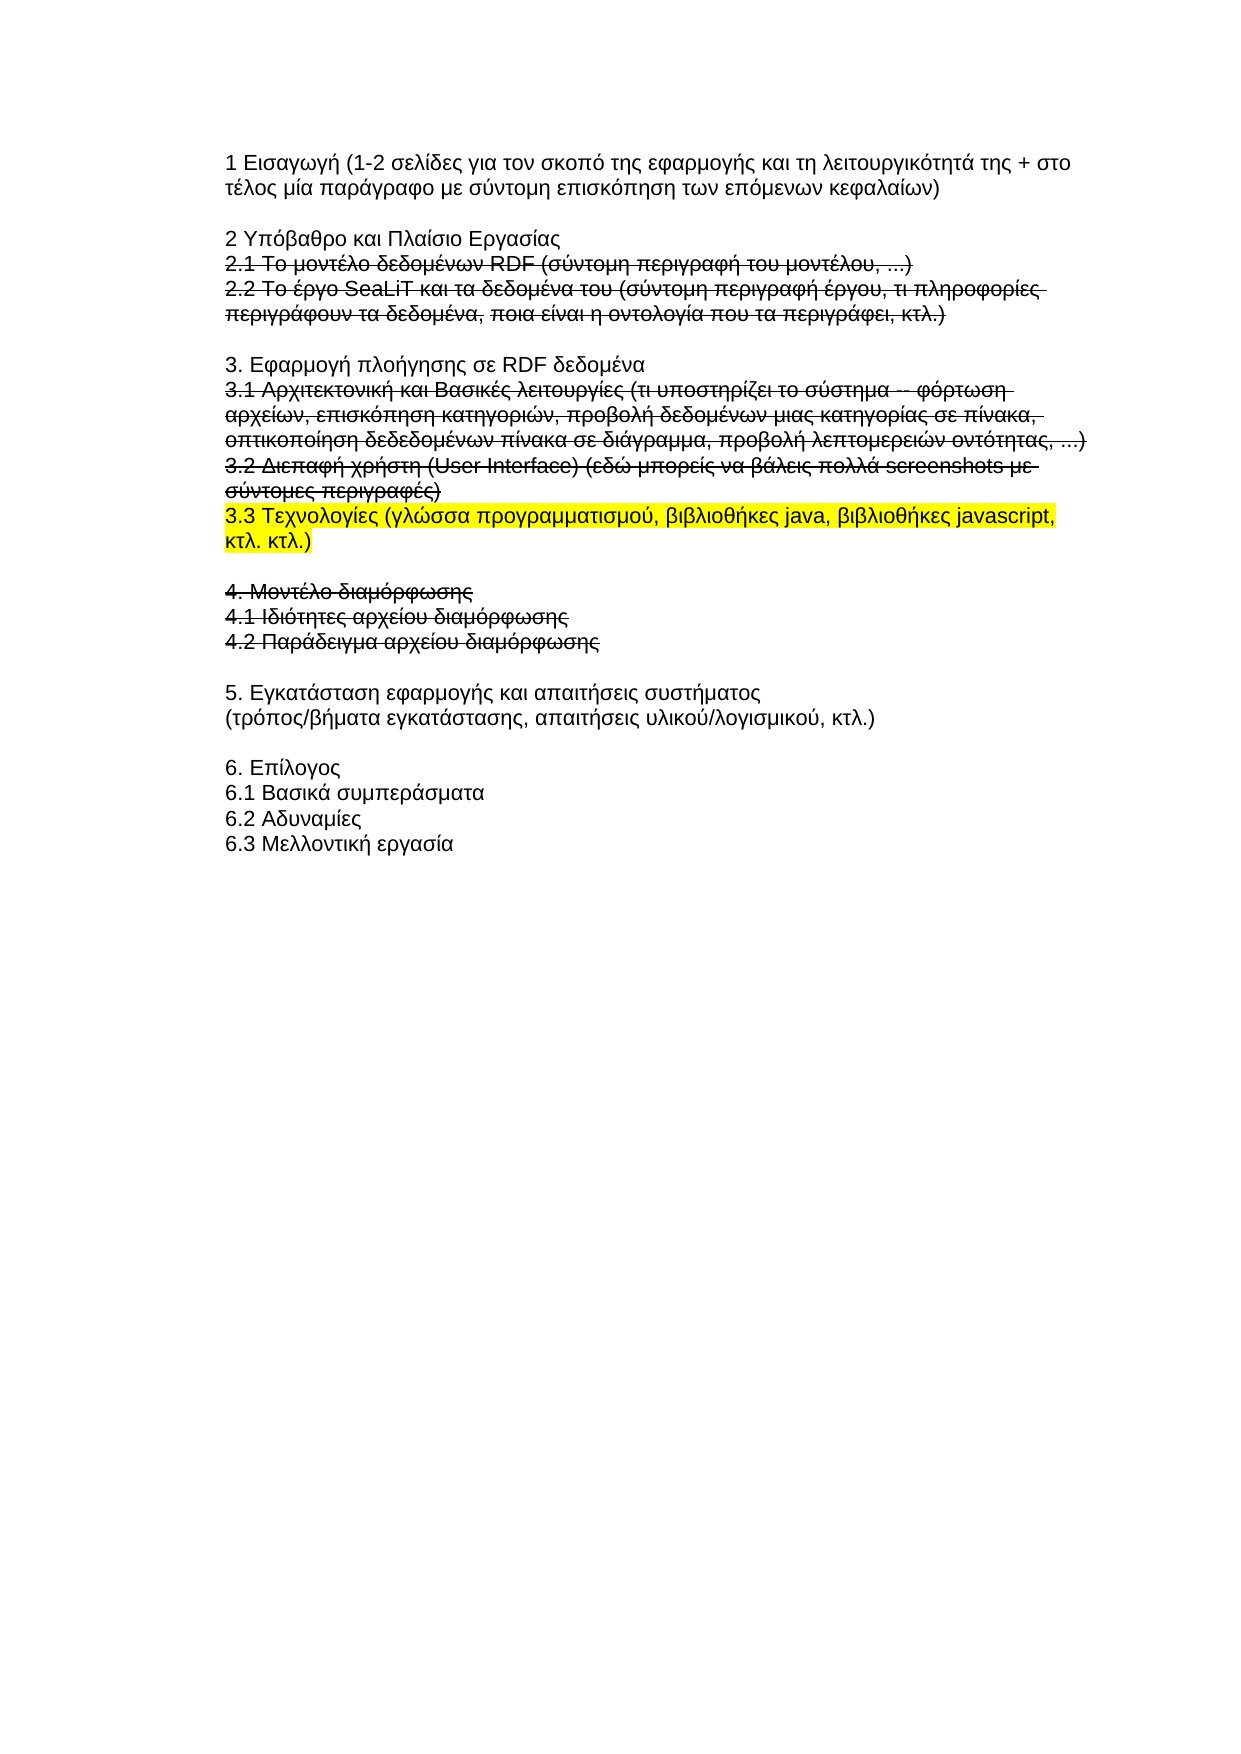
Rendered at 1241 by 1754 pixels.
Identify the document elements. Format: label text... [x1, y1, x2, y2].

list 1 Εισαγωγή (1-2 σελίδες για τον σκοπό της εφαρμογής και τη λειτουργικότητά της + στο τέλος μία παράγραφο με σύντομη επισκόπηση των επόμενων κεφαλαίων) 2 Υπόβαθρο και Πλαίσιο Εργασίας 2.1 Το μοντέλο δεδομένων RDF (σύντομη περιγραφή του μοντέλου, ...) 2.2 Το έργο SeaLiT και τα δεδομένα του (σύντομη περιγραφή έργου, τι πληροφορίες περιγράφουν τα δεδομένα, ποια είναι η οντολογία που τα περιγράφει, κτλ.) 3. Εφαρμογή πλοήγησης σε RDF δεδομένα 3.1 Αρχιτεκτονική και Βασικές λειτουργίες (τι υποστηρίζει το σύστημα -- φόρτωση αρχείων, επισκόπηση κατηγοριών, προβολή δεδομένων μιας κατηγορίας σε πίνακα, οπτικοποίηση δεδεδομένων πίνακα σε διάγραμμα, προβολή λεπτομερειών οντότητας, ...) 3.2 Διεπαφή χρήστη (User Interface) (εδώ μπορείς να βάλεις πολλά screenshots με σύντομες περιγραφές) 3.3 Τεχνολογίες (γλώσσα προγραμματισμού, βιβλιοθήκες java, βιβλιοθήκες javascript, κτλ. κτλ.) 4. Μοντέλο διαμόρφωσης 4.1 Ιδιότητες αρχείου διαμόρφωσης 4.2 Παράδειγμα αρχείου διαμόρφωσης 5. Εγκατάσταση εφαρμογής και απαιτήσεις συστήματος (τρόπος/βήματα εγκατάστασης, απαιτήσεις υλικού/λογισμικού, κτλ.) 6. Επίλογος 6.1 Βασικά συμπεράσματα 6.2 Αδυναμίες 6.3 Μελλοντική εργασία [225, 150, 1090, 856]
